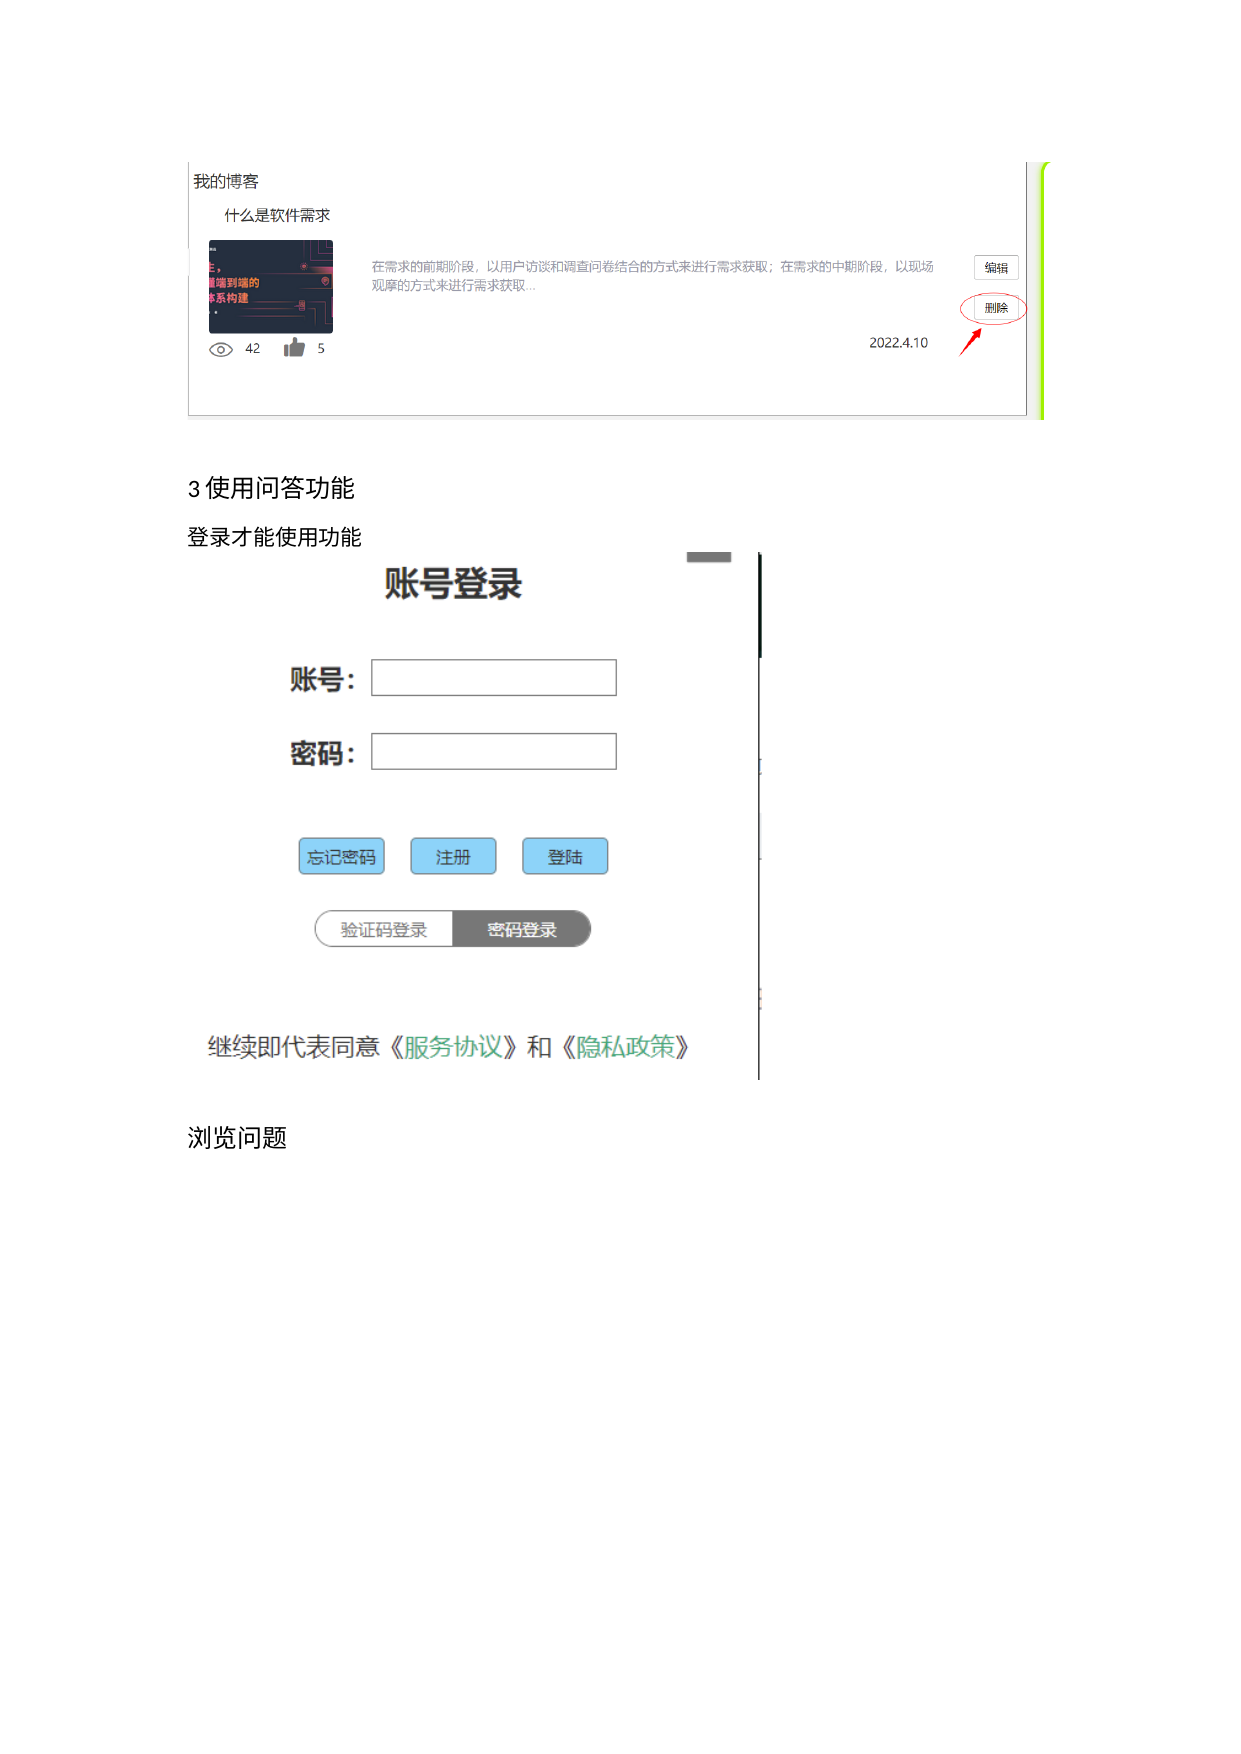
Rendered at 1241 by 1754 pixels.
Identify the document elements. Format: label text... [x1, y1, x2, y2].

picture [187, 162, 1052, 420]
text 浏览问题 [187, 1104, 1053, 1169]
text 3使用问答功能 [187, 454, 1053, 519]
picture [187, 552, 762, 1080]
text 登录才能使用功能 [187, 519, 1053, 552]
